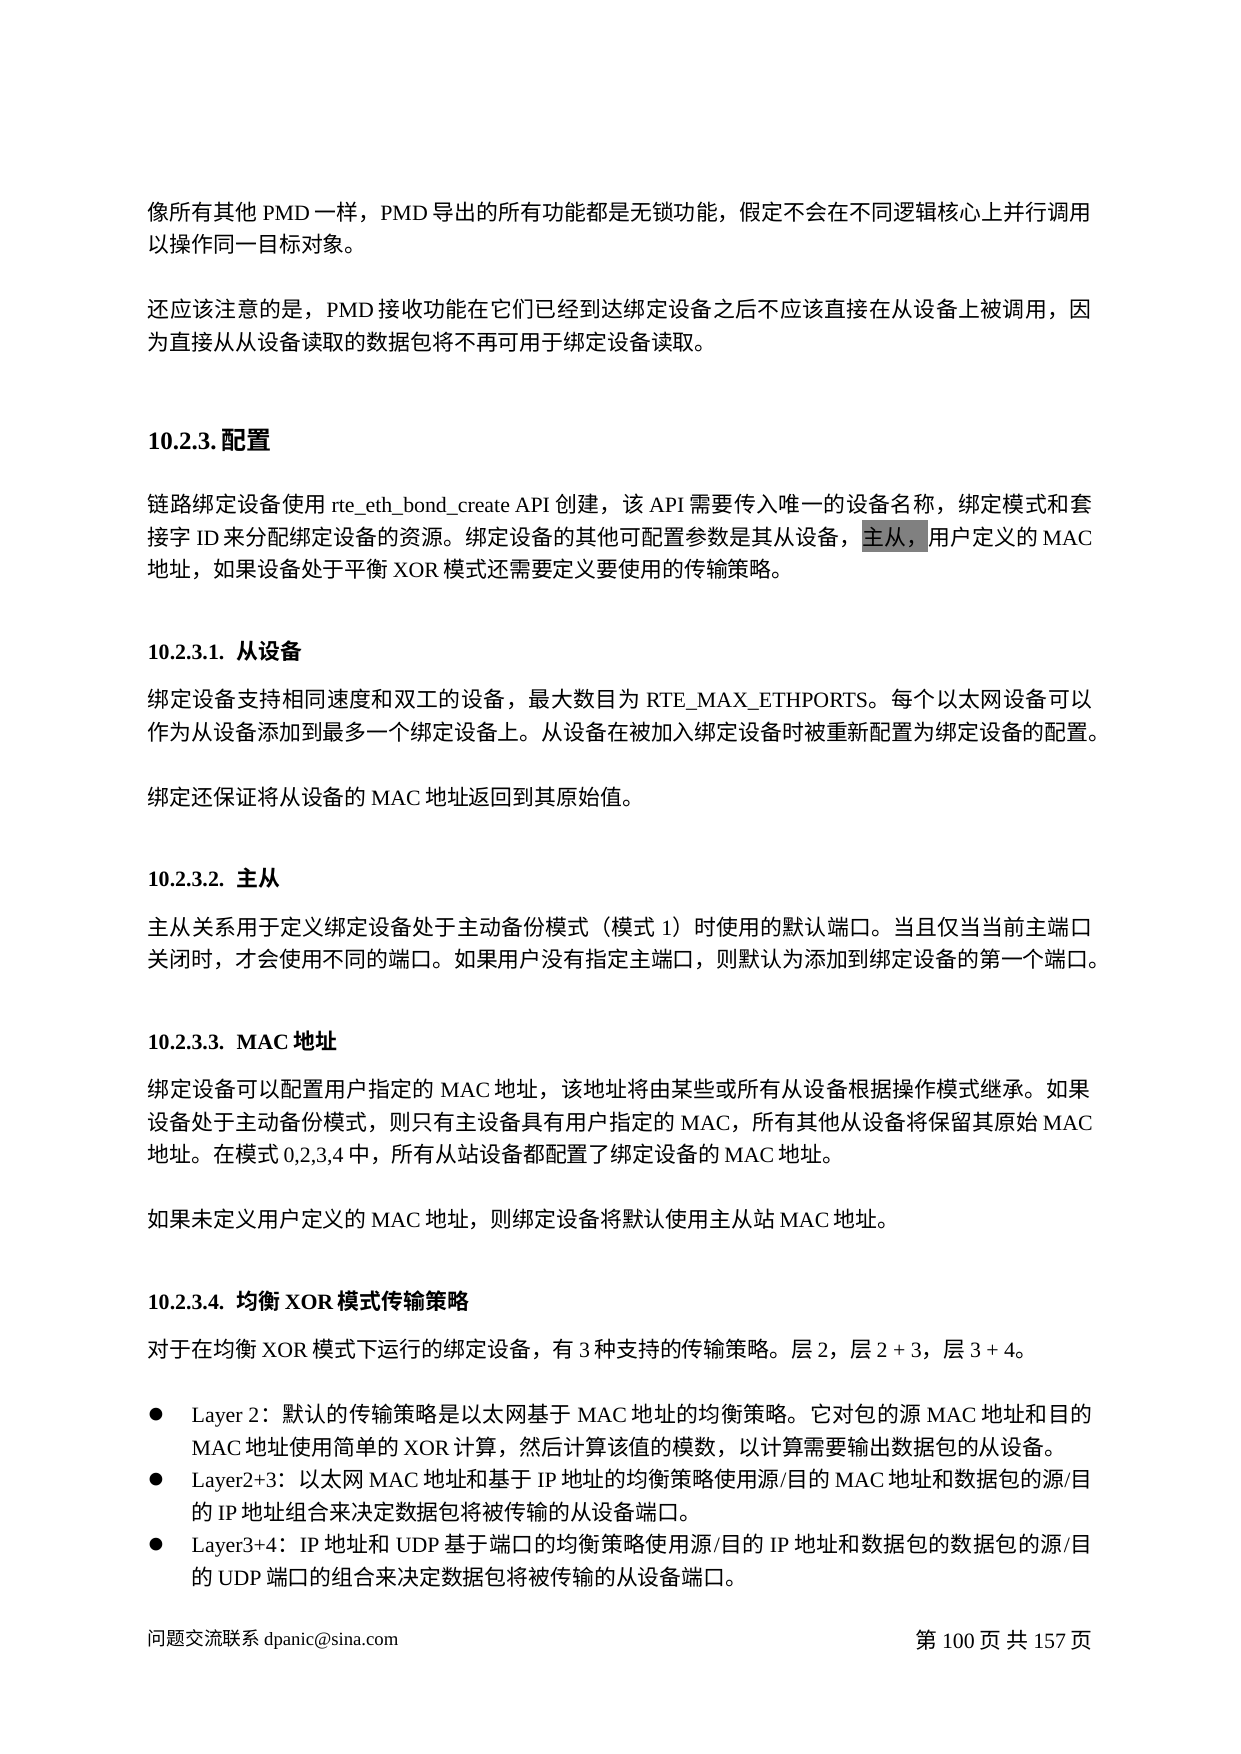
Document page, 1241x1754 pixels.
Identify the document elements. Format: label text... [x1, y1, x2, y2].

text 主从关系用于定义绑定设备处于主动备份模式（模式1）时使用的默认端口。当且仅当当前主端口关闭时，才会使用不同的端口。如果用户没有指定主端口，则默认为添加到绑定设备的第一个端口。 [148, 909, 1092, 974]
text 绑定还保证将从设备的MAC地址返回到其原始值。 [148, 779, 1092, 812]
text 像所有其他PMD一样，PMD导出的所有功能都是无锁功能，假定不会在不同逻辑核心上并行调用以操作同一目标对象。 [148, 194, 1092, 259]
text 还应该注意的是，PMD接收功能在它们已经到达绑定设备之后不应该直接在从设备上被调用，因为直接从从设备读取的数据包将不再可用于绑定设备读取。 [148, 292, 1092, 357]
list Layer3+4：IP地址和UDP基于端口的均衡策略使用源/目的IP地址和数据包的数据包的源/目的UDP端口的组合来决定数据包将被传输的从设备端口。 [148, 1527, 1092, 1592]
text 链路绑定设备使用rte_eth_bond_create API创建，该API需要传入唯一的设备名称，绑定模式和套接字ID来分配绑定设备的资源。绑定设备的其他可配置参数是其从设备，主从，用户定义的MAC地址，如果设备处于平衡XOR模式还需要定义要使用的传输策略。 [148, 487, 1092, 584]
subtitle MAC地址 [148, 1023, 1092, 1056]
text 对于在均衡XOR模式下运行的绑定设备，有3种支持的传输策略。层2，层2 + 3，层3 + 4。 [148, 1332, 1092, 1364]
text 绑定设备可以配置用户指定的MAC地址，该地址将由某些或所有从设备根据操作模式继承。如果设备处于主动备份模式，则只有主设备具有用户指定的MAC，所有其他从设备将保留其原始MAC地址。在模式0,2,3,4中，所有从站设备都配置了绑定设备的MAC地址。 [148, 1072, 1092, 1169]
text 如果未定义用户定义的MAC地址，则绑定设备将默认使用主从站MAC地址。 [148, 1202, 1092, 1234]
subtitle 主从 [148, 861, 1092, 893]
text 绑定设备支持相同速度和双工的设备，最大数目为RTE_MAX_ETHPORTS。每个以太网设备可以作为从设备添加到最多一个绑定设备上。从设备在被加入绑定设备时被重新配置为绑定设备的配置。 [148, 682, 1092, 747]
list Layer 2：默认的传输策略是以太网基于MAC地址的均衡策略。它对包的源MAC地址和目的MAC地址使用简单的XOR计算，然后计算该值的模数，以计算需要输出数据包的从设备。 [148, 1397, 1092, 1462]
list Layer2+3：以太网MAC地址和基于IP地址的均衡策略使用源/目的MAC地址和数据包的源/目的IP地址组合来决定数据包将被传输的从设备端口。 [148, 1462, 1092, 1527]
subtitle 从设备 [148, 633, 1092, 666]
subtitle 均衡XOR模式传输策略 [148, 1283, 1092, 1316]
subtitle 配置 [148, 406, 1092, 471]
